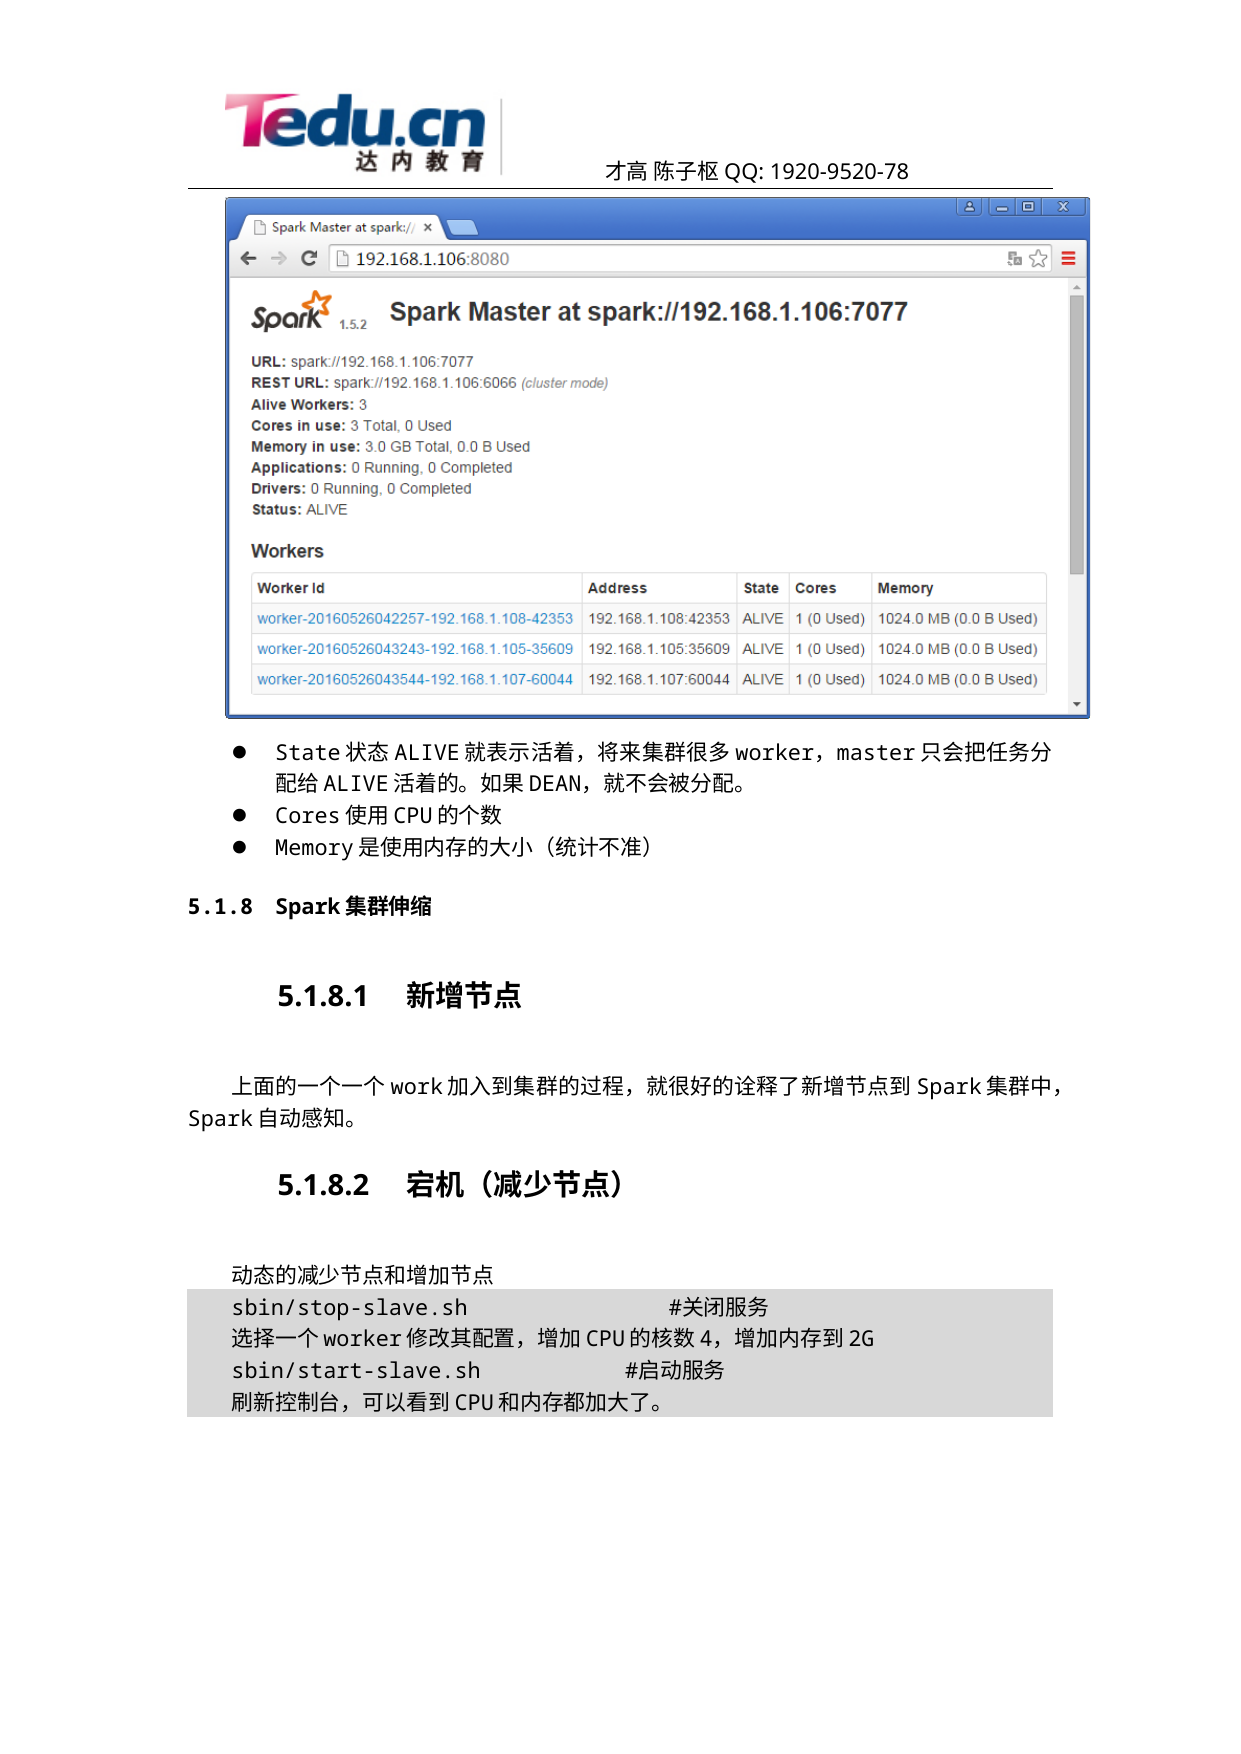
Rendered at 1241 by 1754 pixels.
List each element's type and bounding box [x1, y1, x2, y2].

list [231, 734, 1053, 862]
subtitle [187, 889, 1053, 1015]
picture [225, 88, 507, 180]
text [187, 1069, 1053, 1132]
picture [225, 197, 1091, 719]
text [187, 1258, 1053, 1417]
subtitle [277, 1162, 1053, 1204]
